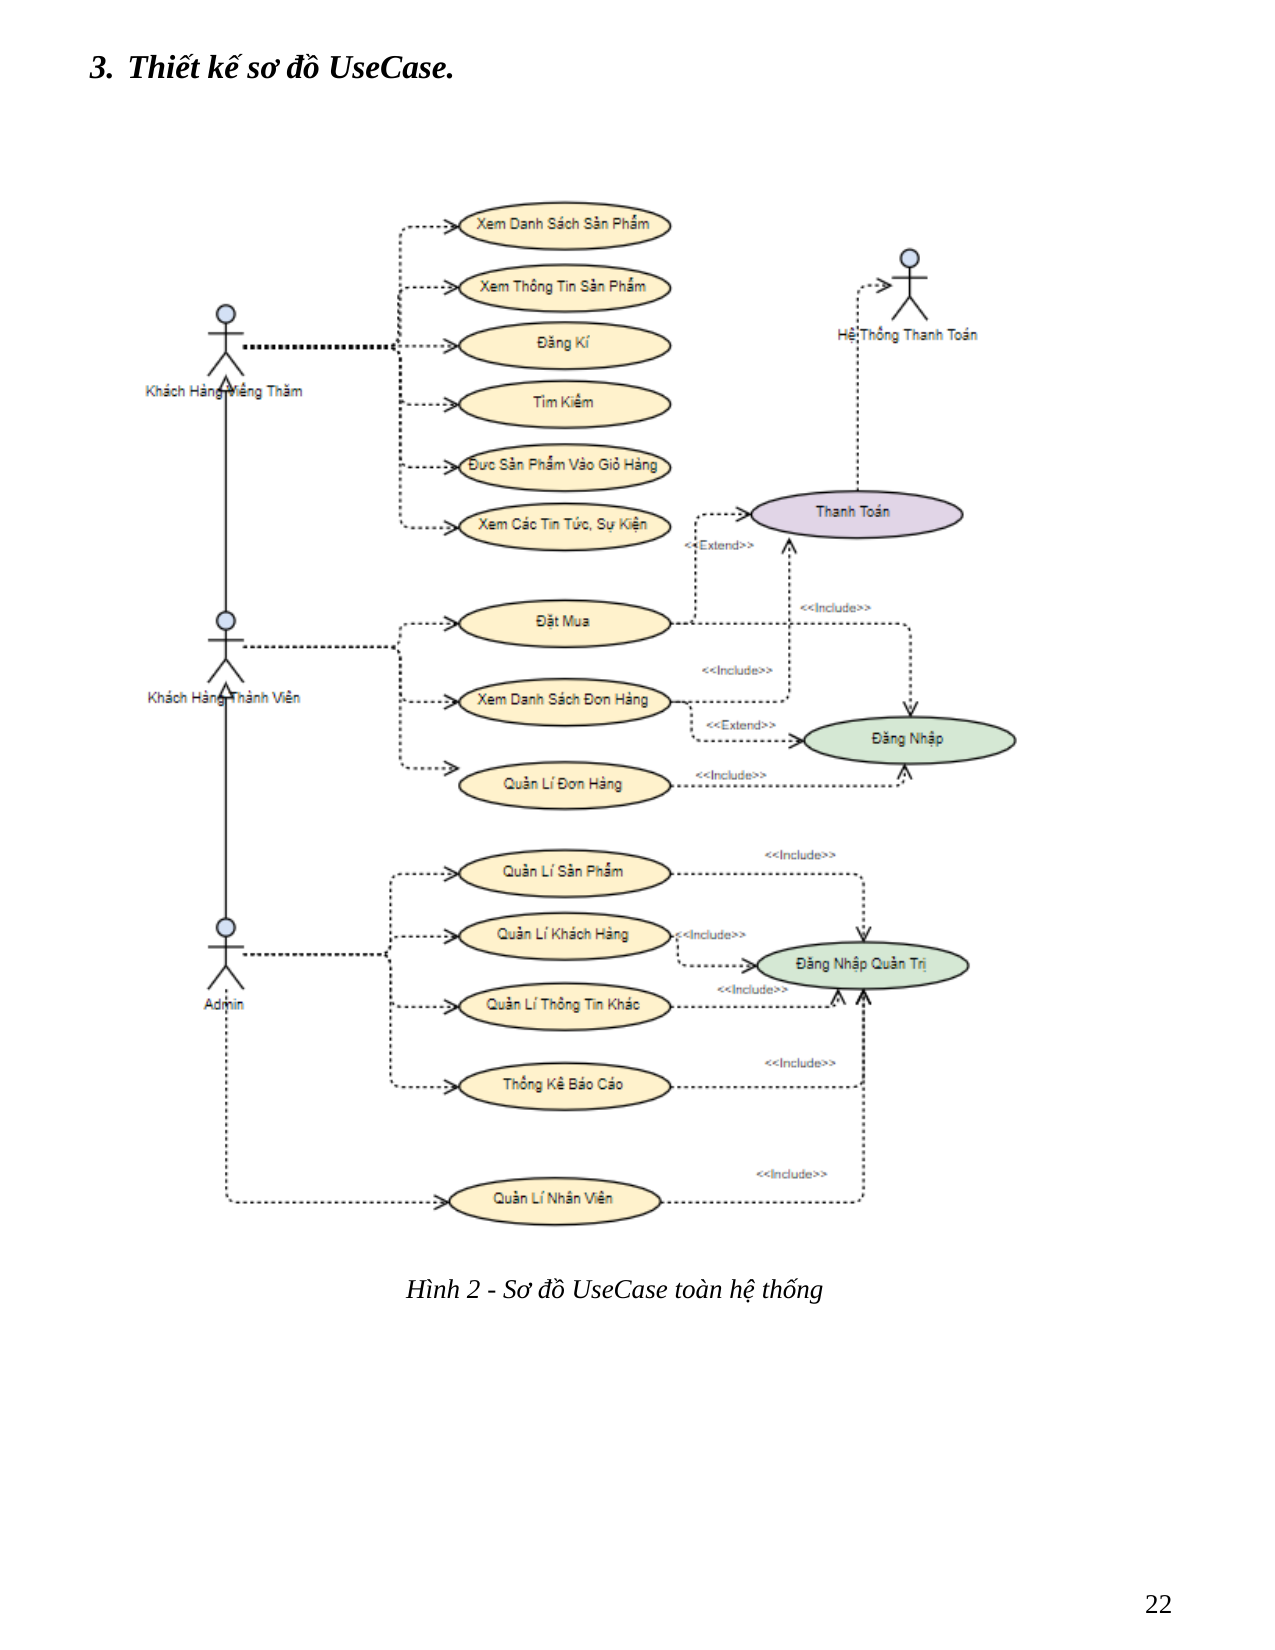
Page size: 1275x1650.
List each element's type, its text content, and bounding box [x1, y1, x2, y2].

text Hình 2 - Sơ đồ UseCase toàn hệ thống [71, 1273, 1158, 1304]
picture [127, 176, 1103, 1246]
subtitle Thiết kế sơ đồ UseCase. [89, 47, 1158, 86]
